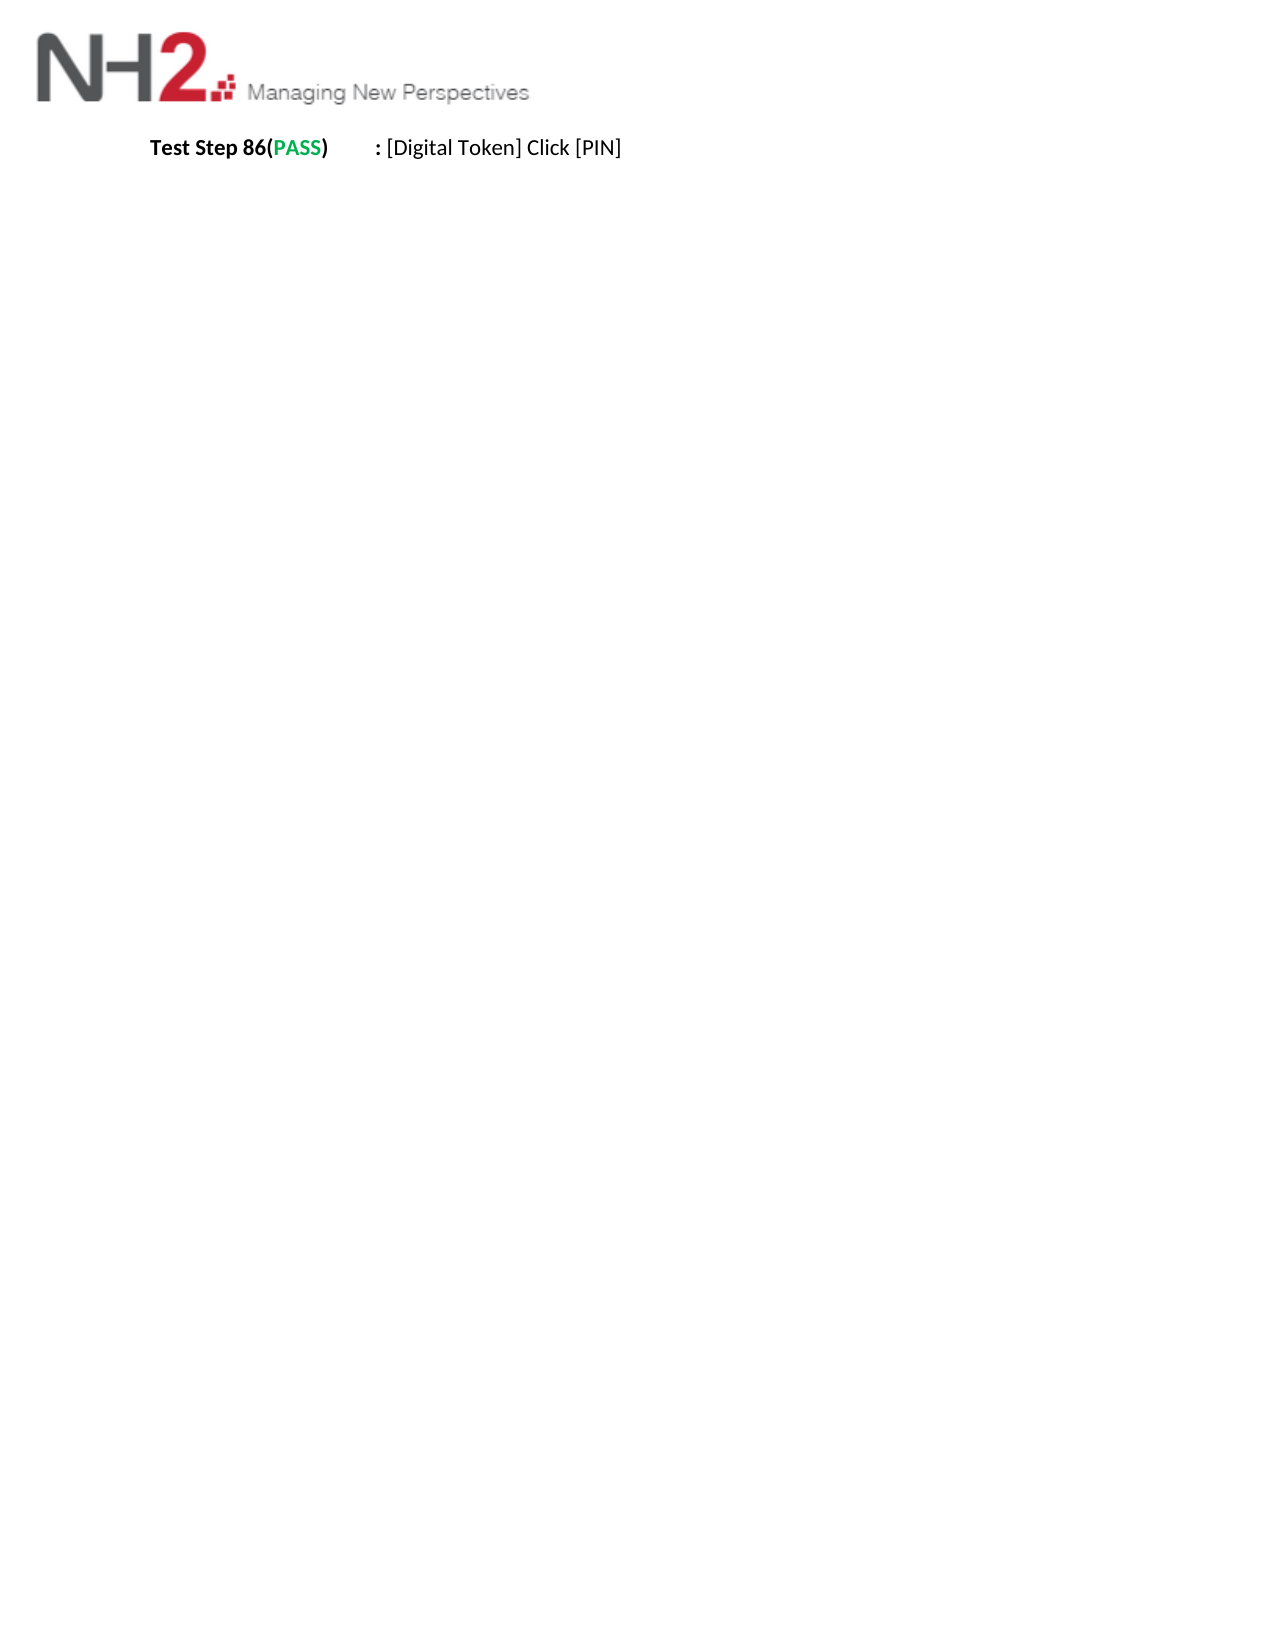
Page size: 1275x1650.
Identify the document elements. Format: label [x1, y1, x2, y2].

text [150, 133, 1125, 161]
picture [26, 23, 540, 111]
